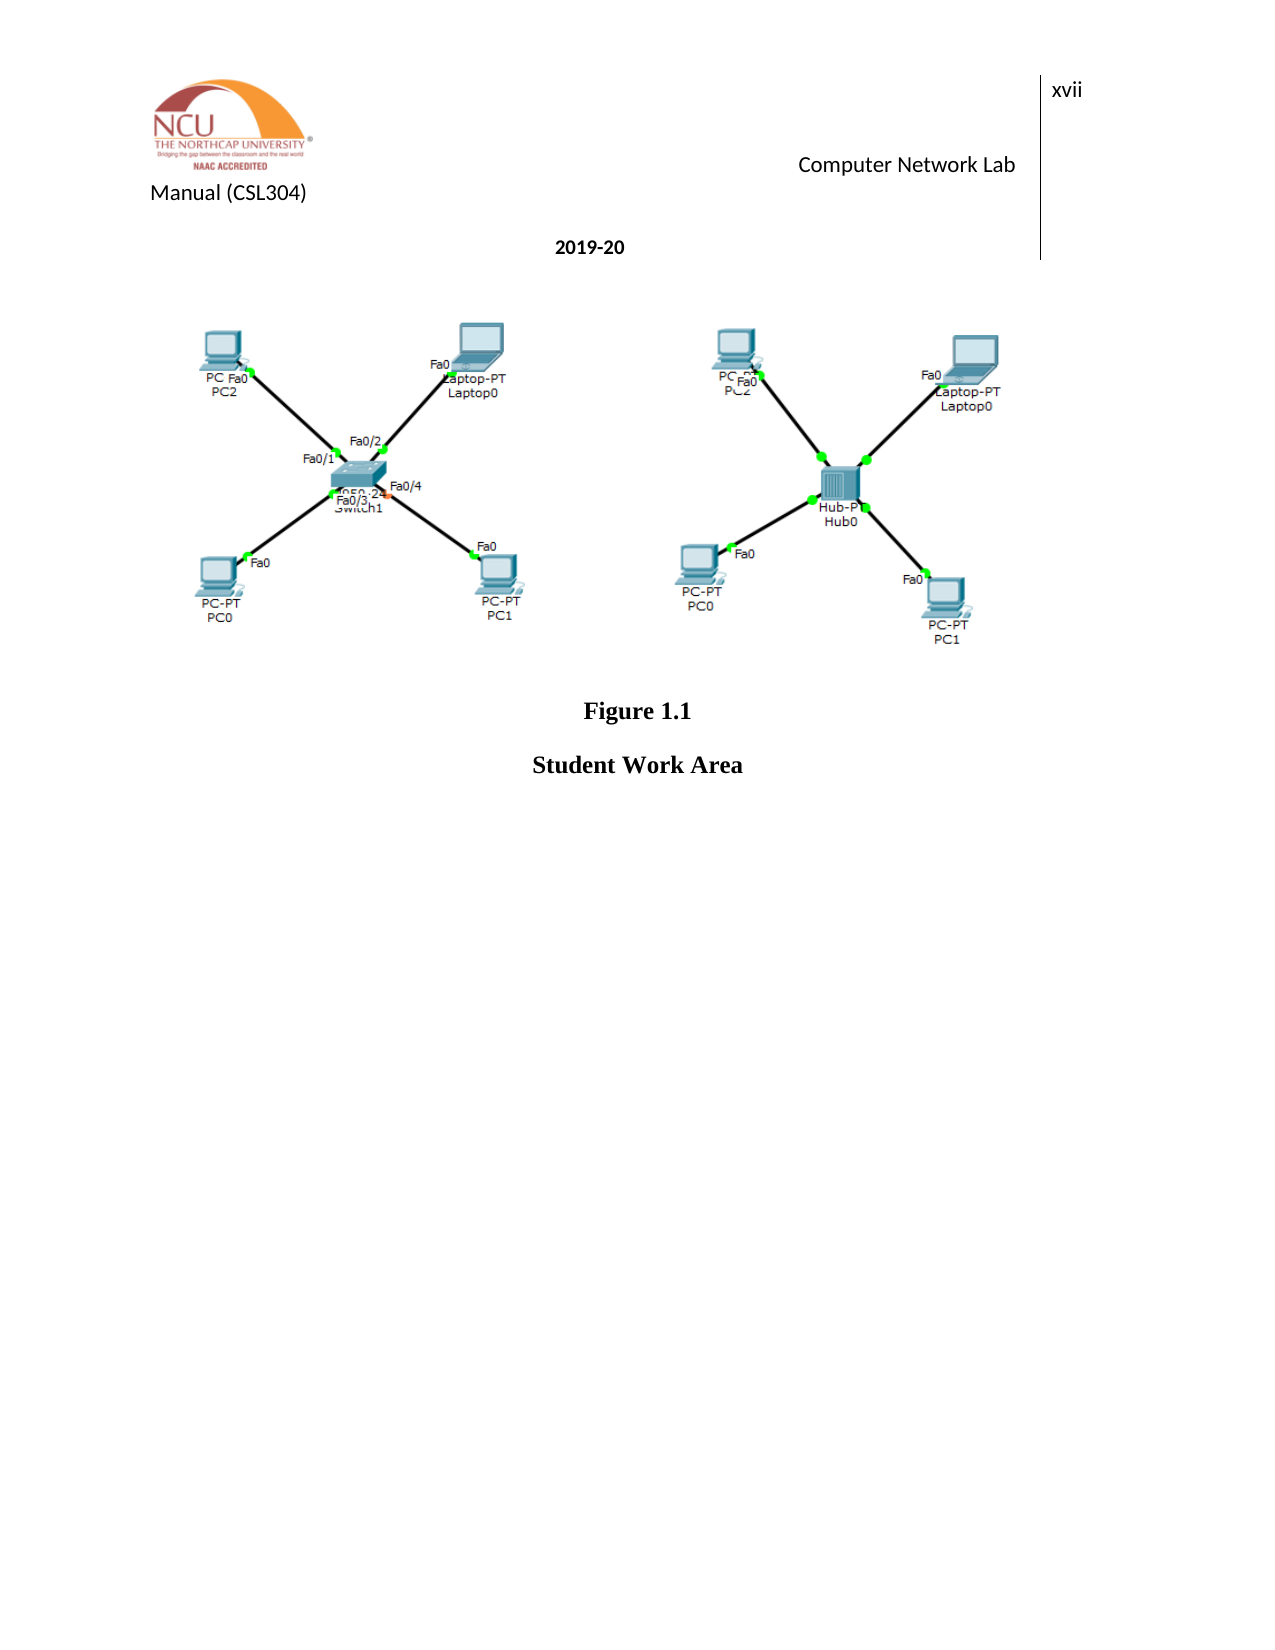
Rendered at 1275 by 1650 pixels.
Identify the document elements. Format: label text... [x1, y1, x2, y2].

text Student Work Area [150, 750, 1125, 779]
picture [150, 285, 597, 672]
picture [615, 303, 1032, 672]
picture [150, 75, 314, 173]
text Figure 1.1 [150, 696, 1125, 725]
